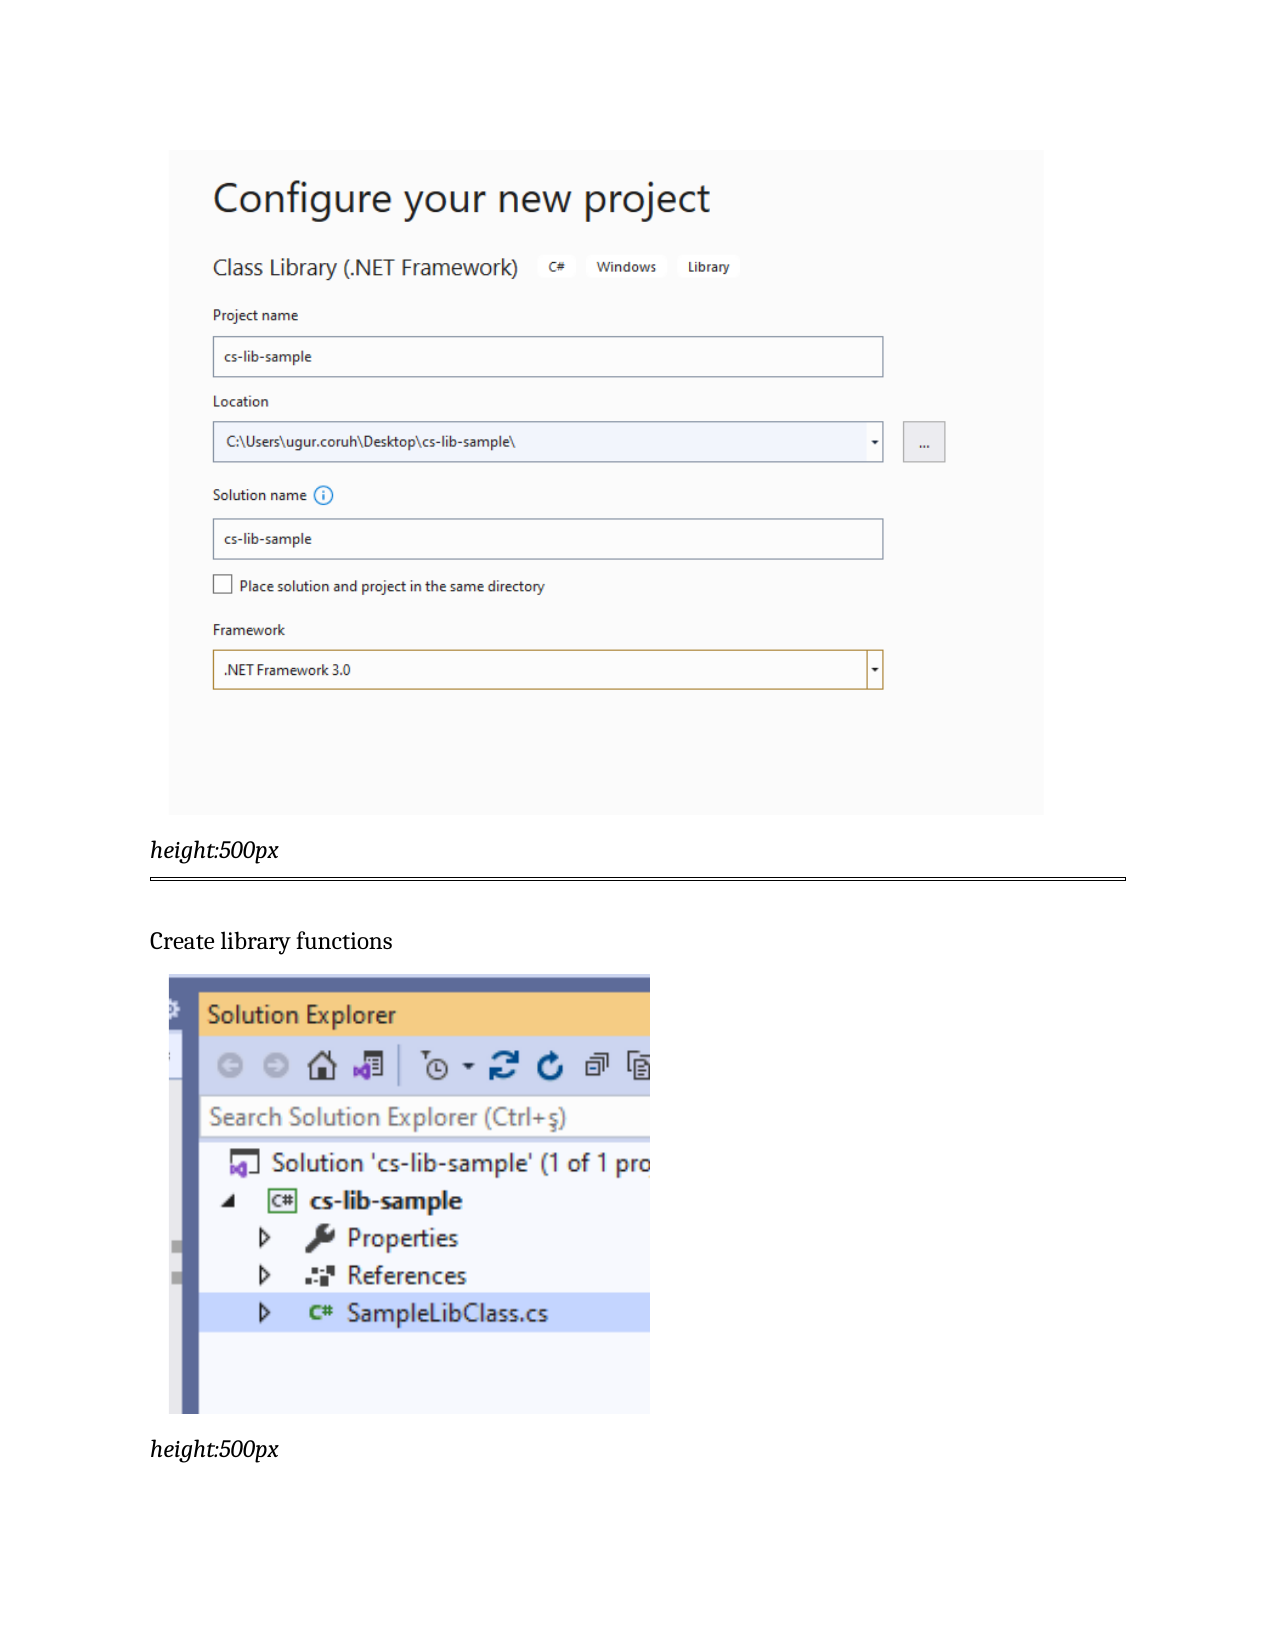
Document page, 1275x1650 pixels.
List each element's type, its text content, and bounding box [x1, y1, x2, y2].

text height:500px [150, 836, 1125, 864]
picture [168, 150, 1044, 815]
text height:500px [150, 1434, 1125, 1463]
picture [168, 974, 650, 1414]
text Create library functions [150, 927, 1125, 955]
